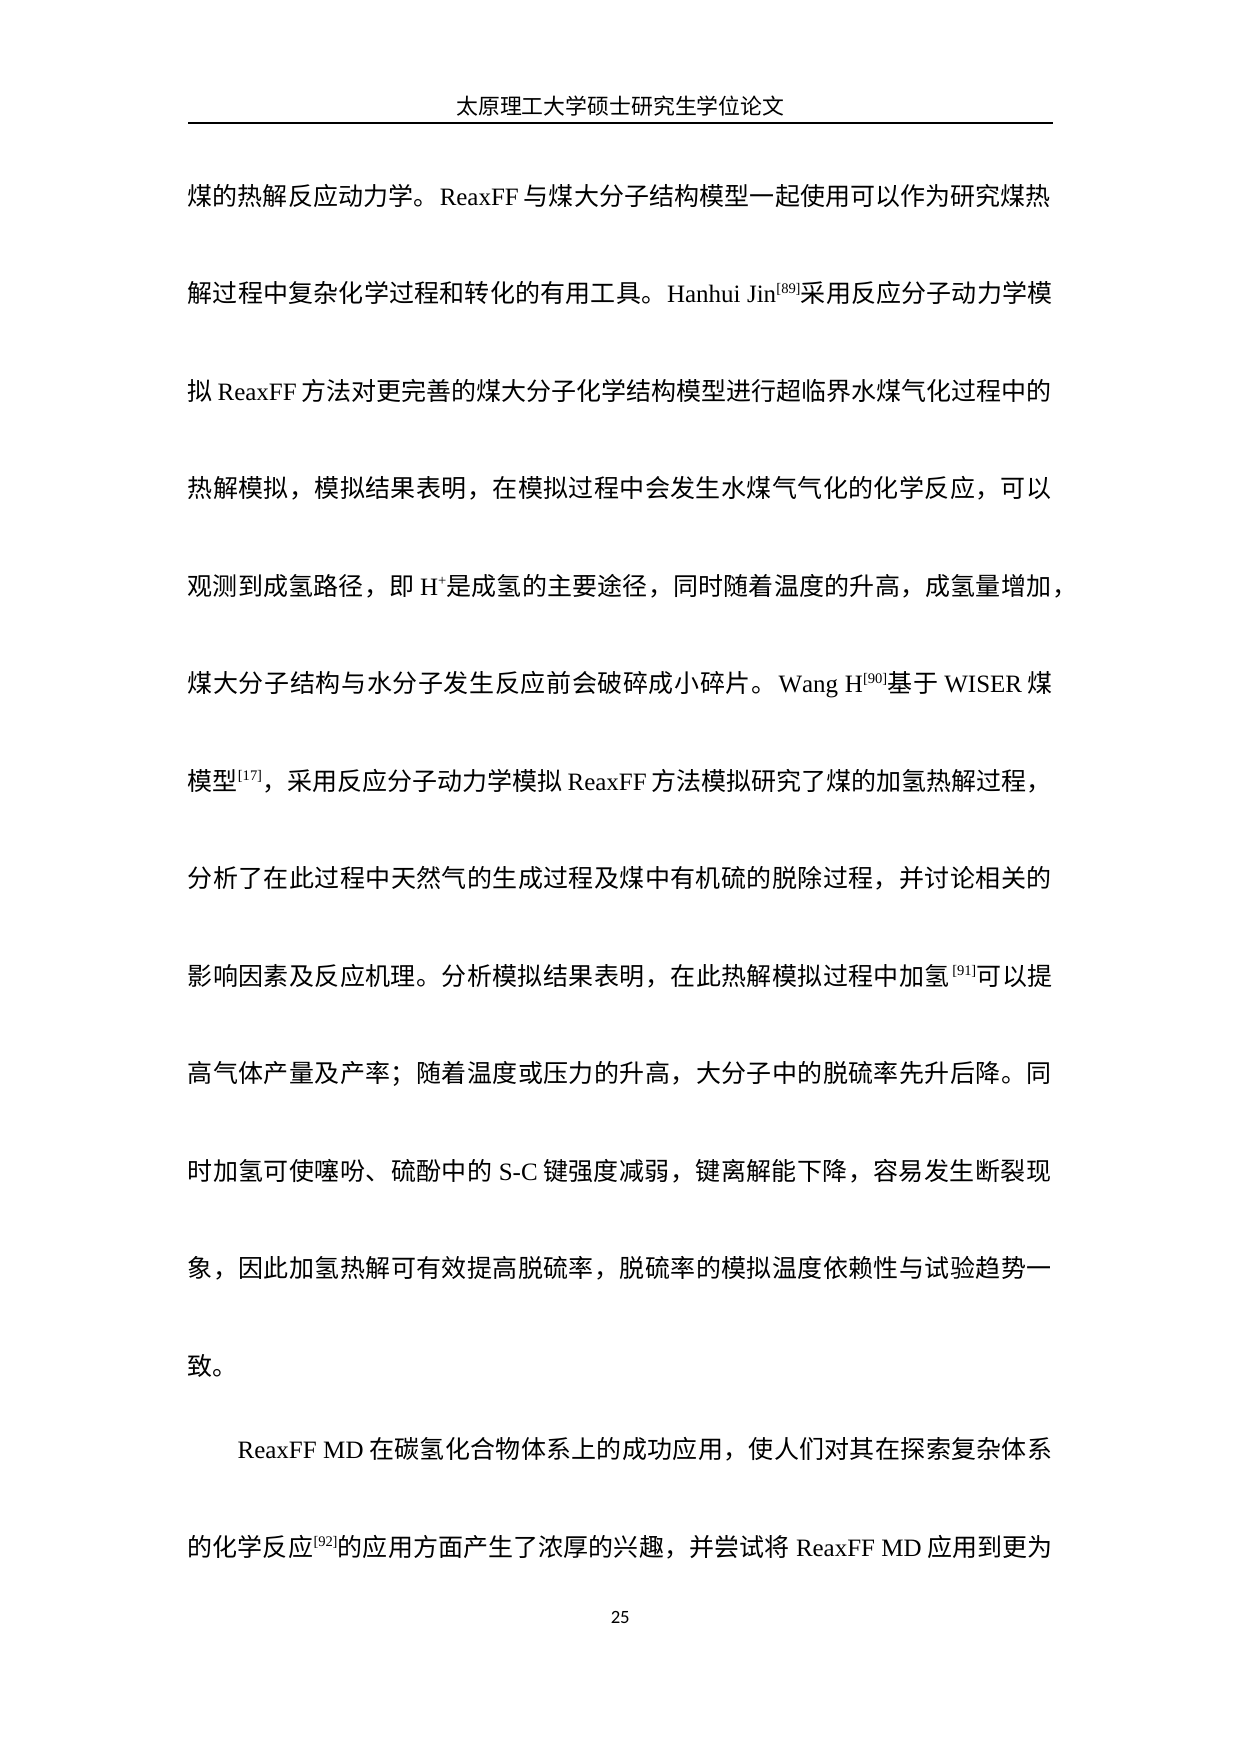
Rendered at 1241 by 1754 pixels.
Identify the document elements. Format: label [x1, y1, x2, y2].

text [187, 1415, 1053, 1578]
text [187, 162, 1053, 1397]
